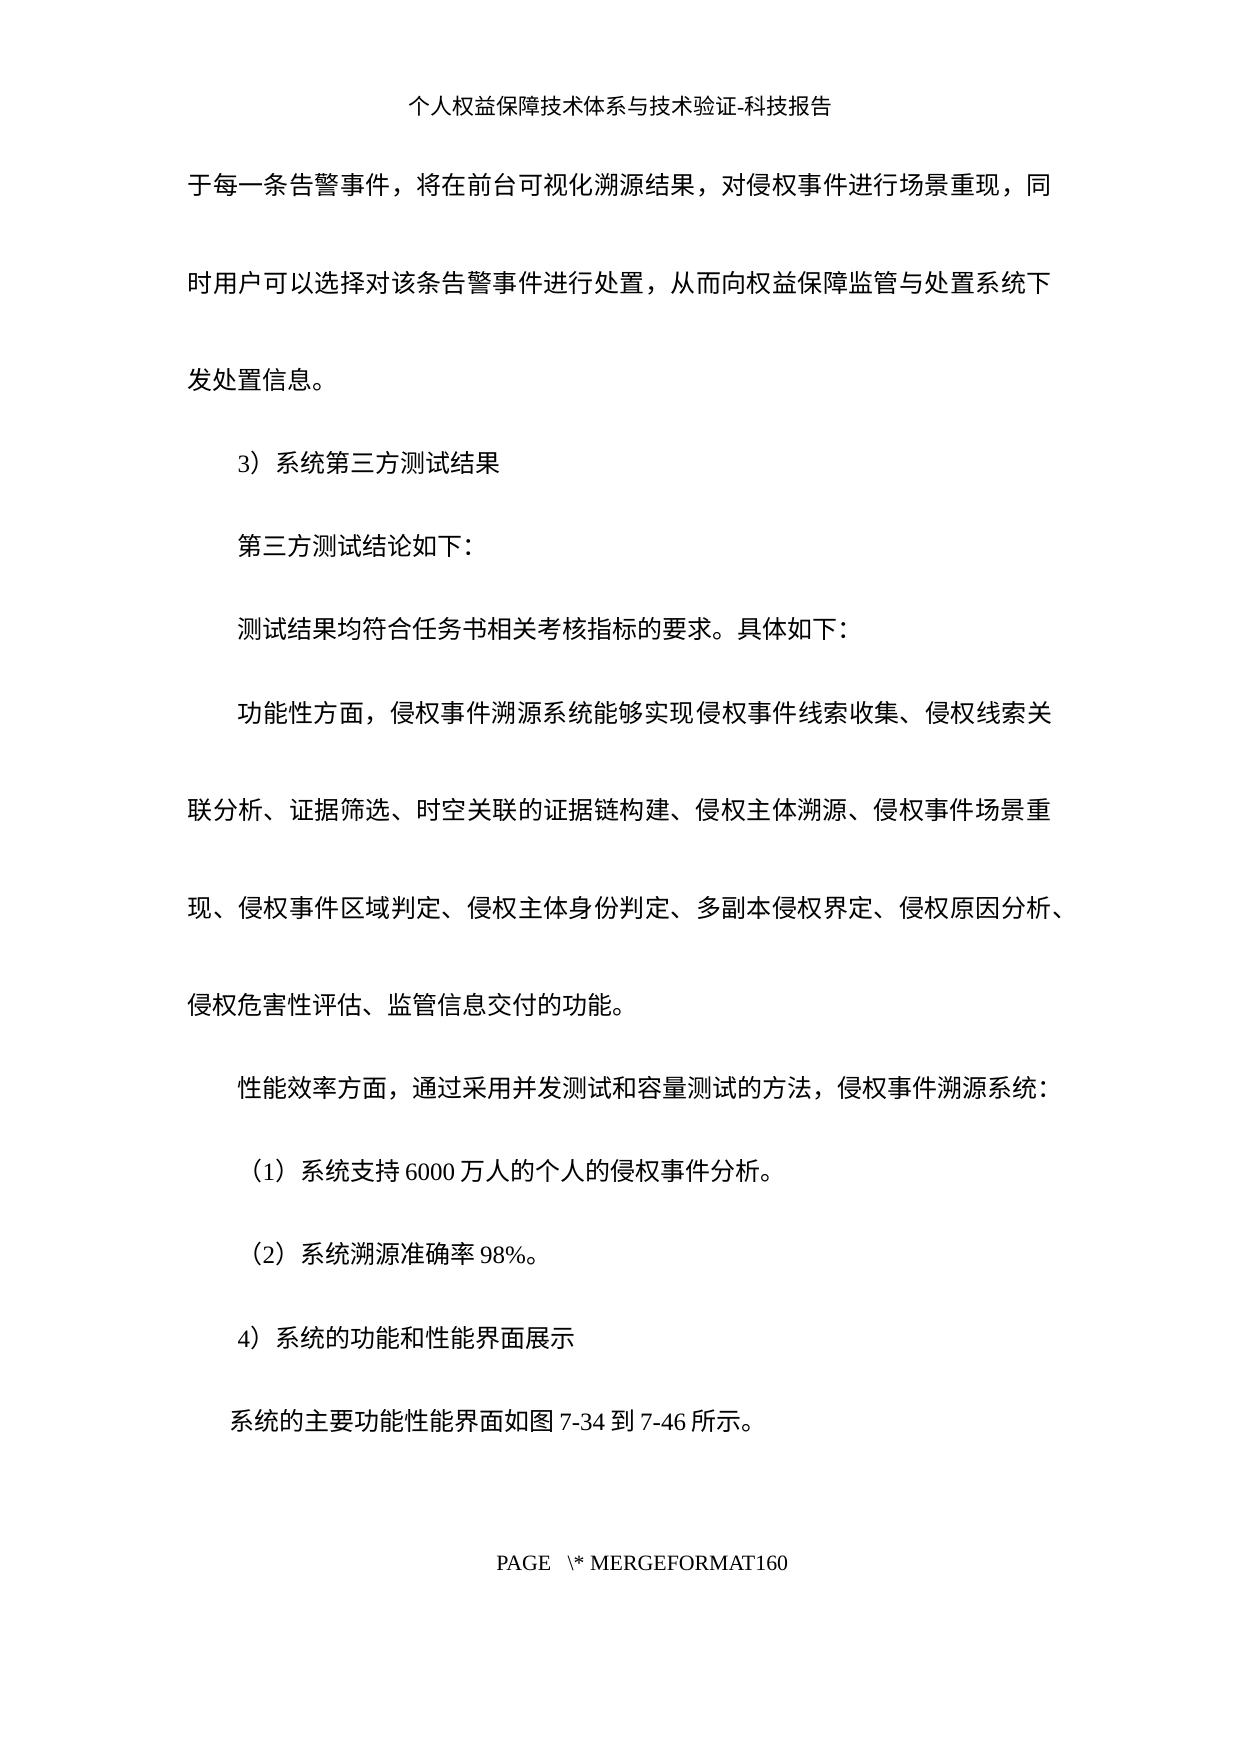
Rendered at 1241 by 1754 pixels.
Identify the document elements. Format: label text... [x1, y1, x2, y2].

text （1）系统支持6000万人的个人的侵权事件分析。 [187, 1137, 1053, 1202]
text 3）系统第三方测试结果 [187, 429, 1053, 494]
text 功能性方面，侵权事件溯源系统能够实现侵权事件线索收集、侵权线索关联分析、证据筛选、时空关联的证据链构建、侵权主体溯源、侵权事件场景重现、侵权事件区域判定、侵权主体身份判定、多副本侵权界定、侵权原因分析、侵权危害性评估、监管信息交付的功能。 [187, 679, 1053, 1036]
text 系统的主要功能性能界面如图7-34到7-46所示。 [224, 1387, 1053, 1452]
text 第三方测试结论如下： [187, 512, 1053, 577]
text 4）系统的功能和性能界面展示 [187, 1304, 1053, 1369]
text （2）系统溯源准确率98%。 [187, 1221, 1053, 1286]
text 测试结果均符合任务书相关考核指标的要求。具体如下： [187, 596, 1053, 661]
text 性能效率方面，通过采用并发测试和容量测试的方法，侵权事件溯源系统： [187, 1054, 1053, 1119]
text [187, 151, 1053, 411]
